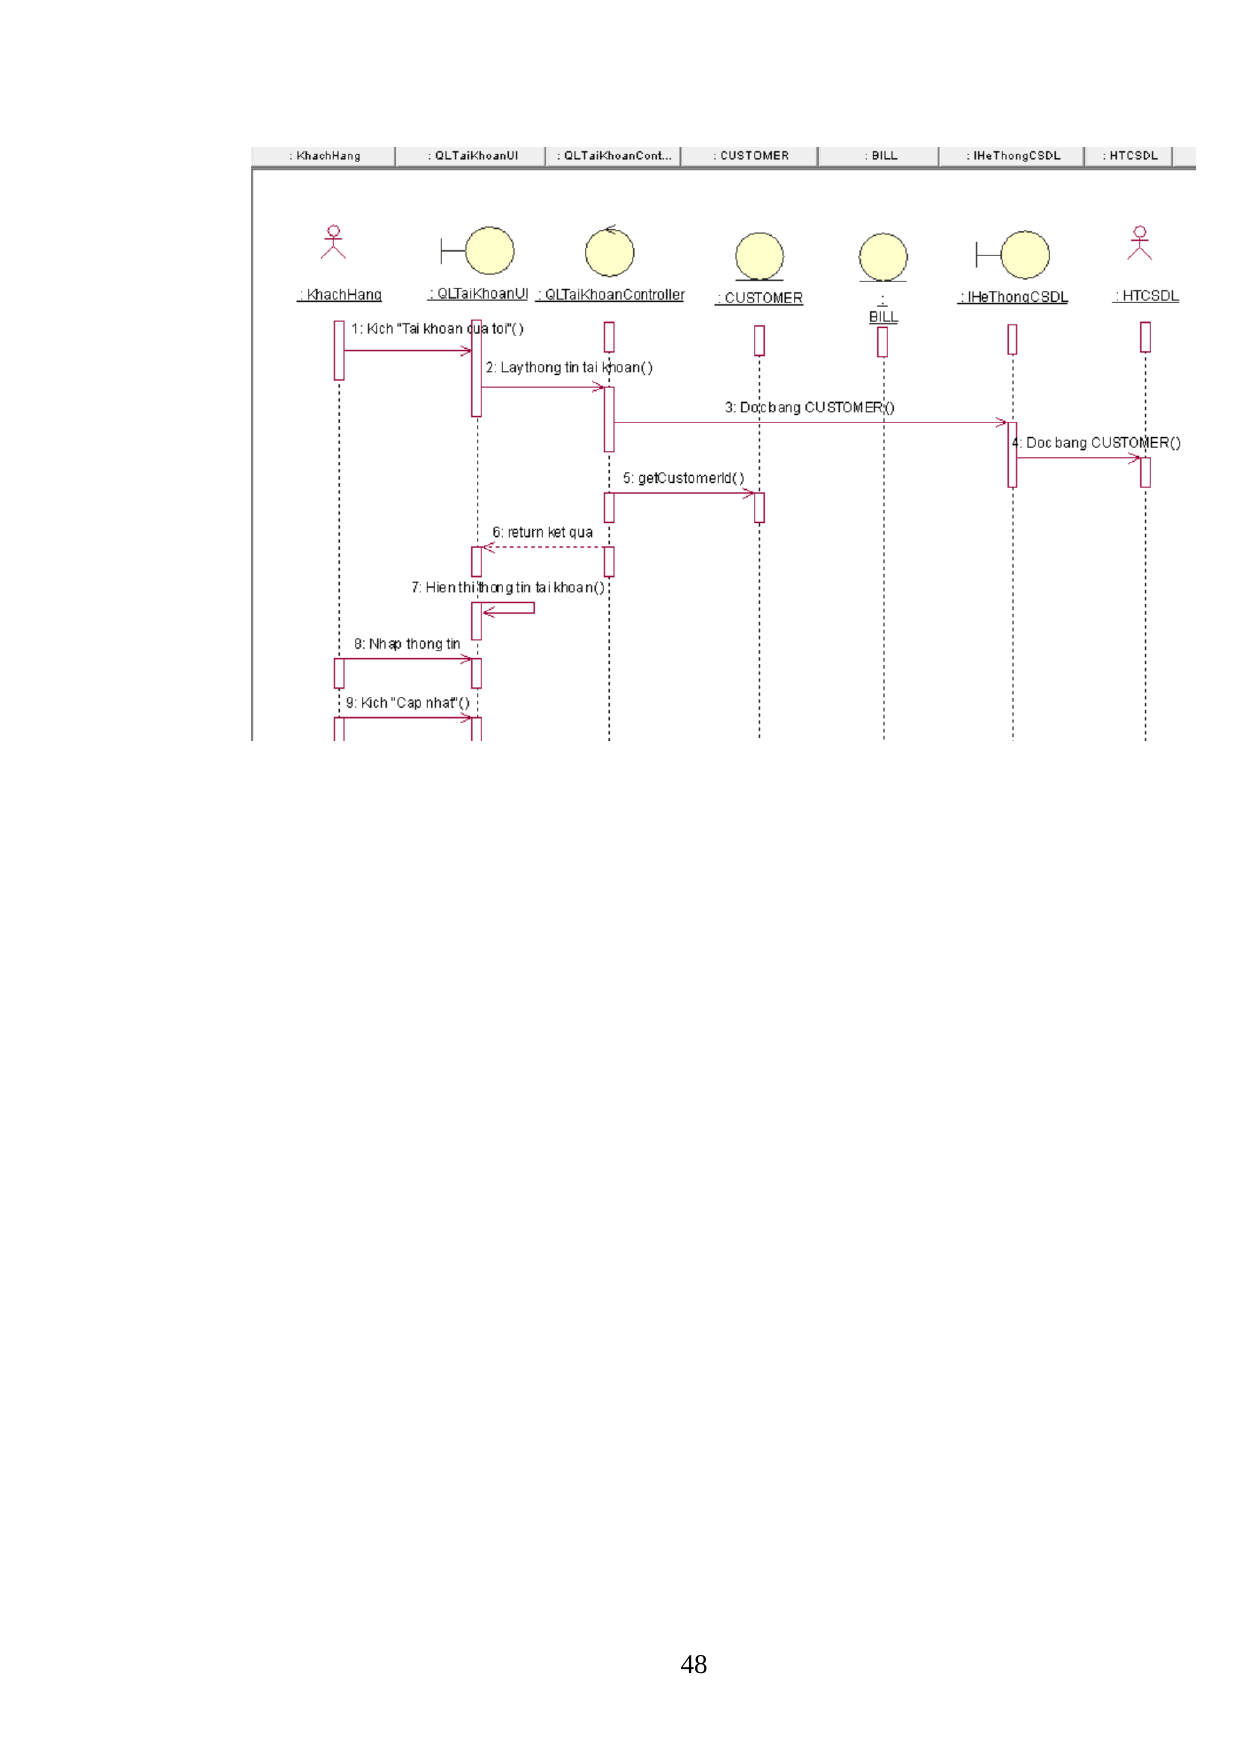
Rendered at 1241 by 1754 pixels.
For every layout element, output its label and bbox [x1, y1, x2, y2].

picture [251, 147, 1197, 741]
